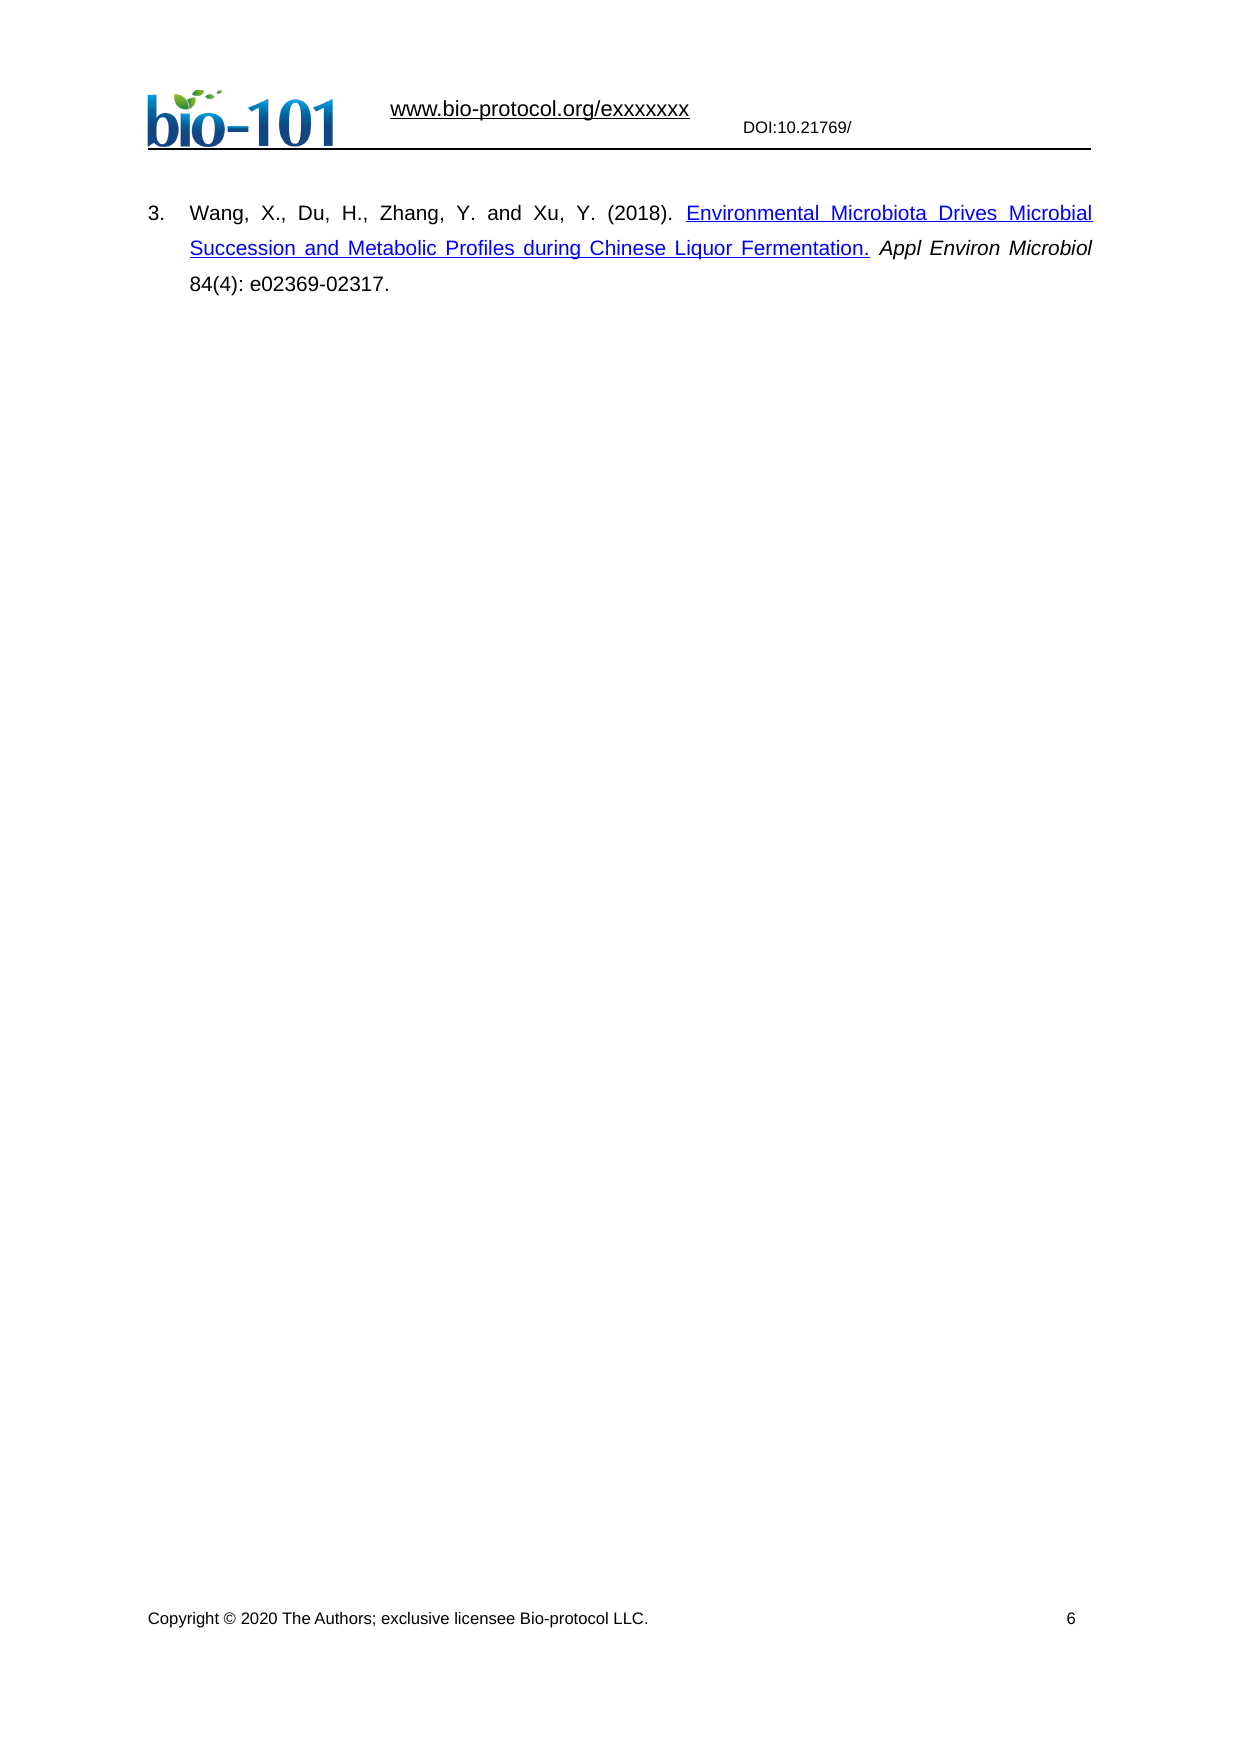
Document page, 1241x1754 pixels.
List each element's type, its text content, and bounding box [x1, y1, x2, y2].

picture [147, 90, 333, 147]
list Wang, X., Du, H., Zhang, Y. and Xu, Y. (2018). Environmental Microbiota Drives Microbial Succession and Metabolic Profiles during Chinese Liquor Fermentation. Appl Environ Microbiol 84(4): e02369-02317. [148, 200, 1092, 296]
